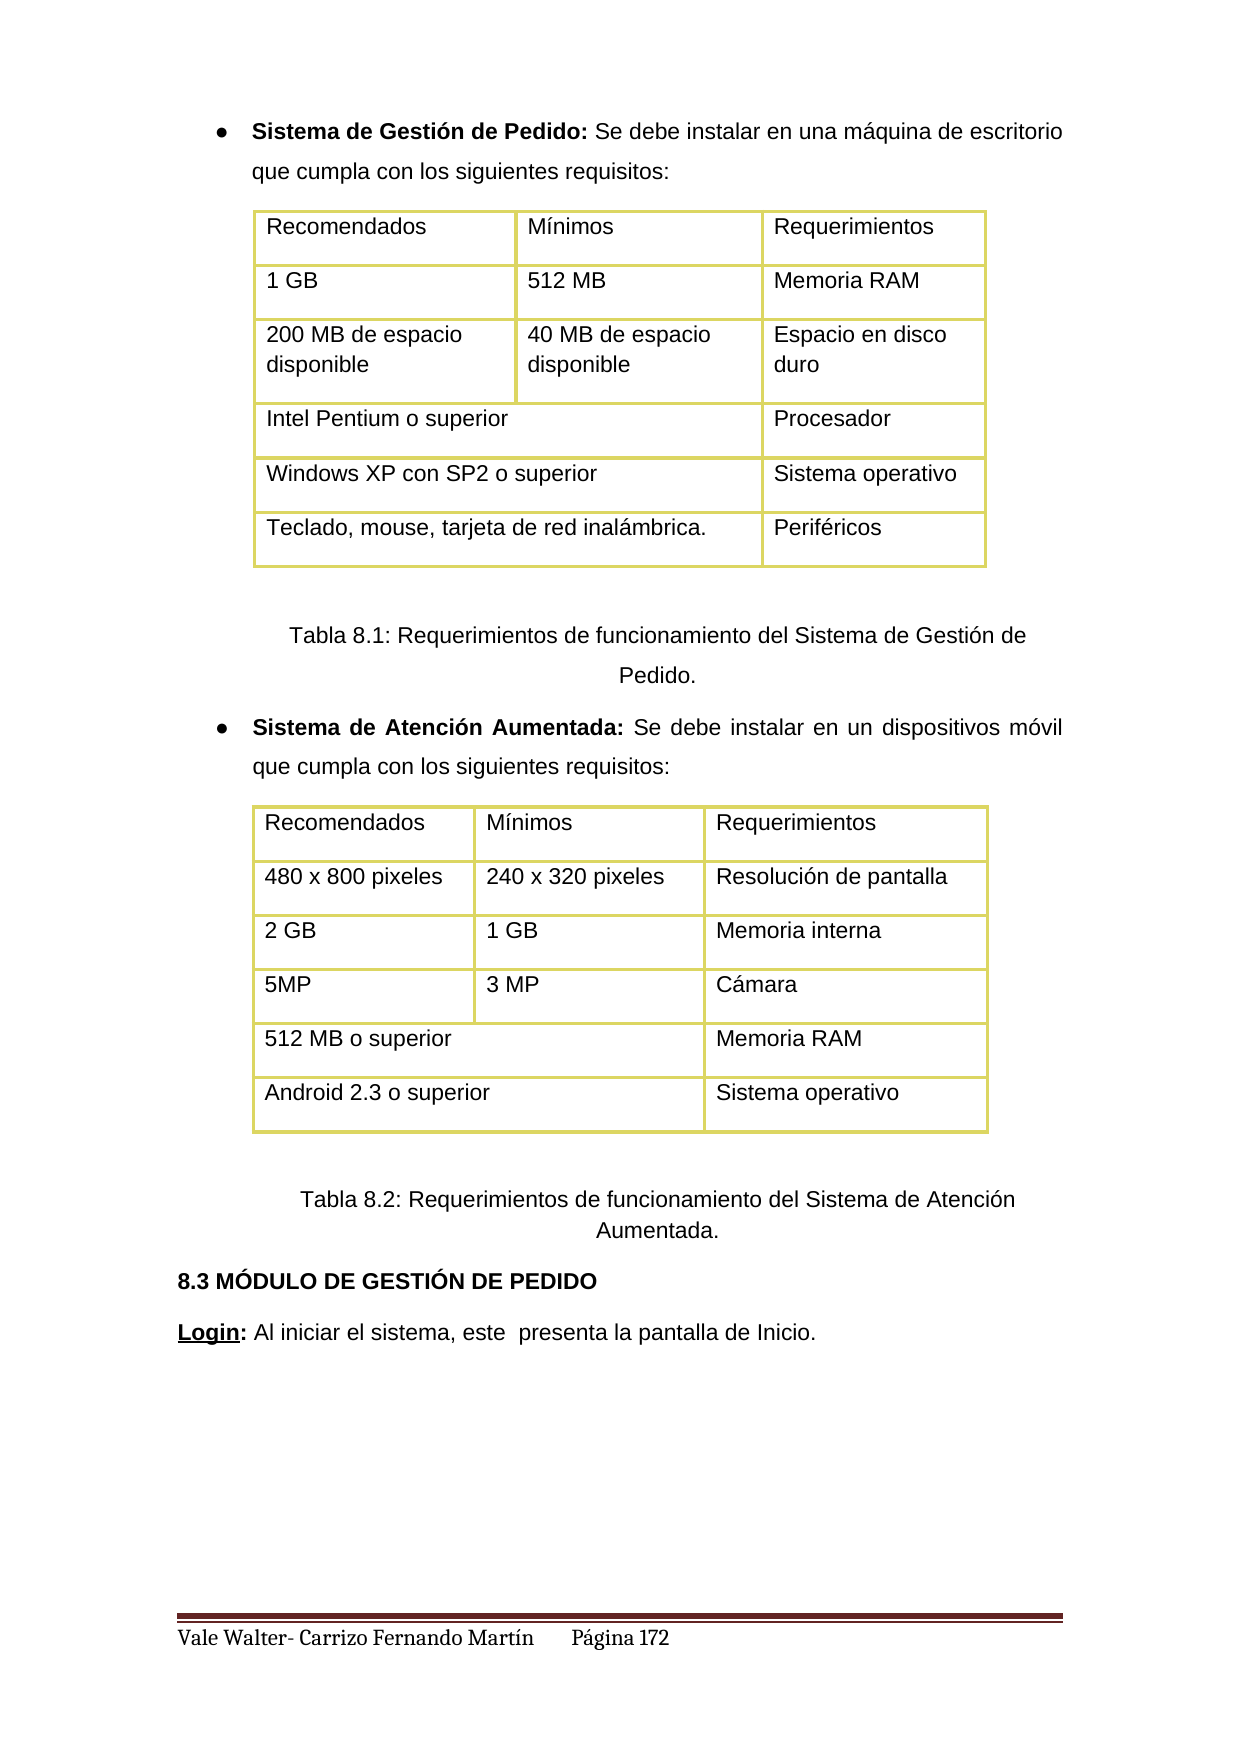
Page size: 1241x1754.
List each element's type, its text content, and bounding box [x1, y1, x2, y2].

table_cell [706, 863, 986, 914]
list Sistema de Gestión de Pedido: Se debe instalar en una máquina de escritorio que cumpla con los siguientes requisitos: [214, 118, 1063, 184]
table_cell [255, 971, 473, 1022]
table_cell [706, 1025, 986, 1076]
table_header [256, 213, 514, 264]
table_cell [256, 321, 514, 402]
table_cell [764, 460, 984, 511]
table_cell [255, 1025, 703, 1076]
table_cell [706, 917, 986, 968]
text Login: Al iniciar el sistema, este presenta la pantalla de Inicio. [177, 1319, 1063, 1345]
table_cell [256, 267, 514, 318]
text Tabla 8.2: Requerimientos de funcionamiento del Sistema de Atención Aumentada. [252, 1186, 1063, 1243]
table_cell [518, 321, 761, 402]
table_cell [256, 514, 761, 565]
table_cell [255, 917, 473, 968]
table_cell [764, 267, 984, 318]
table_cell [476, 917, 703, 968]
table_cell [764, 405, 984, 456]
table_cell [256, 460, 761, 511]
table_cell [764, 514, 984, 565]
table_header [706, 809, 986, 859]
text Tabla 8.1: Requerimientos de funcionamiento del Sistema de Gestión de Pedido. [252, 622, 1063, 688]
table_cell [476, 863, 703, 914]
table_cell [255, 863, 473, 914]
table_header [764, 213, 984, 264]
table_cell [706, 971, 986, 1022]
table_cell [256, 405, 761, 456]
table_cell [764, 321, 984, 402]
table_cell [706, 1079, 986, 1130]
text 8.3 MÓDULO DE GESTIÓN DE PEDIDO [177, 1268, 1063, 1294]
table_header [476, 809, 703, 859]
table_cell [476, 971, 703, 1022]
list Sistema de Atención Aumentada: Se debe instalar en un dispositivos móvil que cumpla con los siguientes requisitos: [215, 714, 1063, 780]
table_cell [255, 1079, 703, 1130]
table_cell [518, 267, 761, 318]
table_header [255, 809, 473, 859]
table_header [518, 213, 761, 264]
